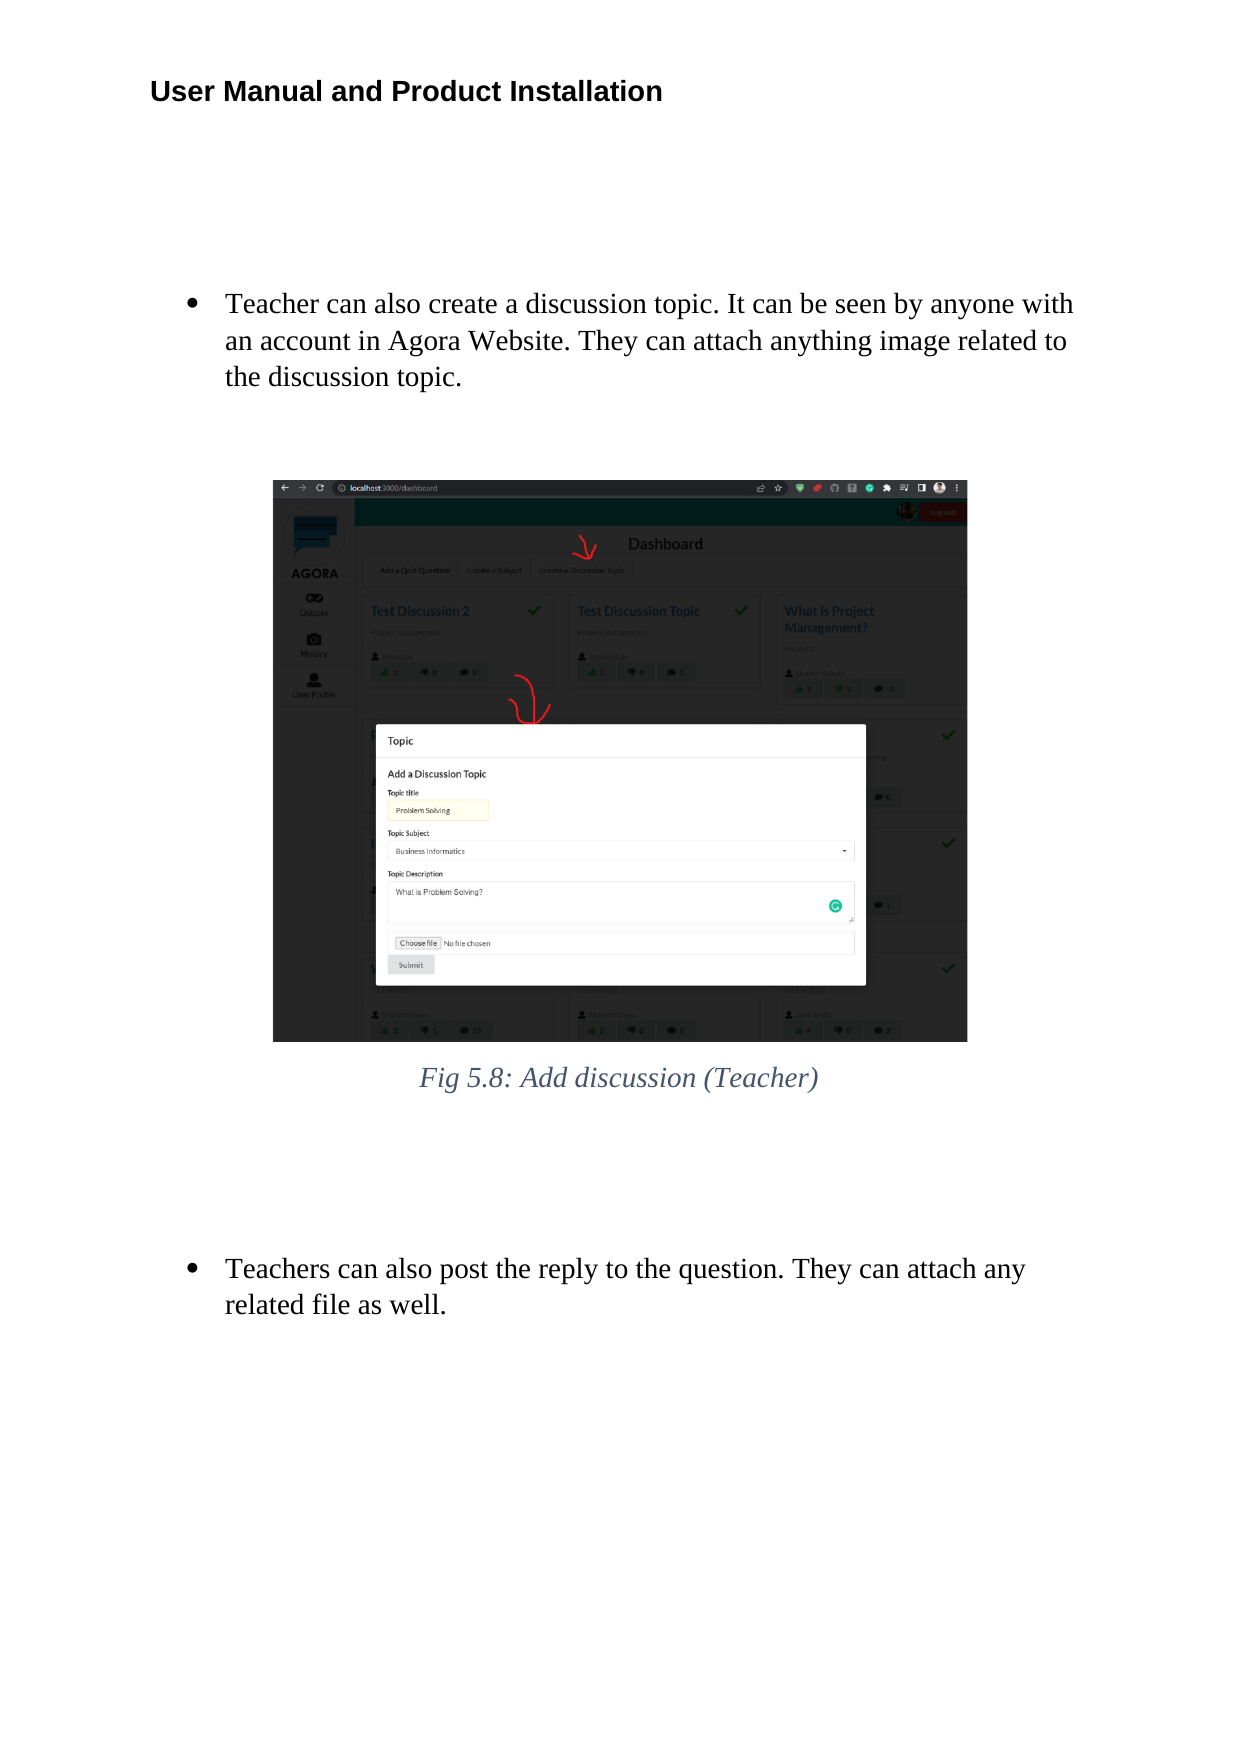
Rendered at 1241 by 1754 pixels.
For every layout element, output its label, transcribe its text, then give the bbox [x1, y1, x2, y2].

picture [272, 480, 968, 1042]
list Teacher can also create a discussion topic. It can be seen by anyone with an account in Agora Website. They can attach anything image related to the discussion topic. [187, 287, 1090, 393]
text Fig 5.8: Add discussion (Teacher) [150, 1060, 1090, 1093]
list Teachers can also post the reply to the question. They can attach any related file as well. [187, 1251, 1090, 1321]
